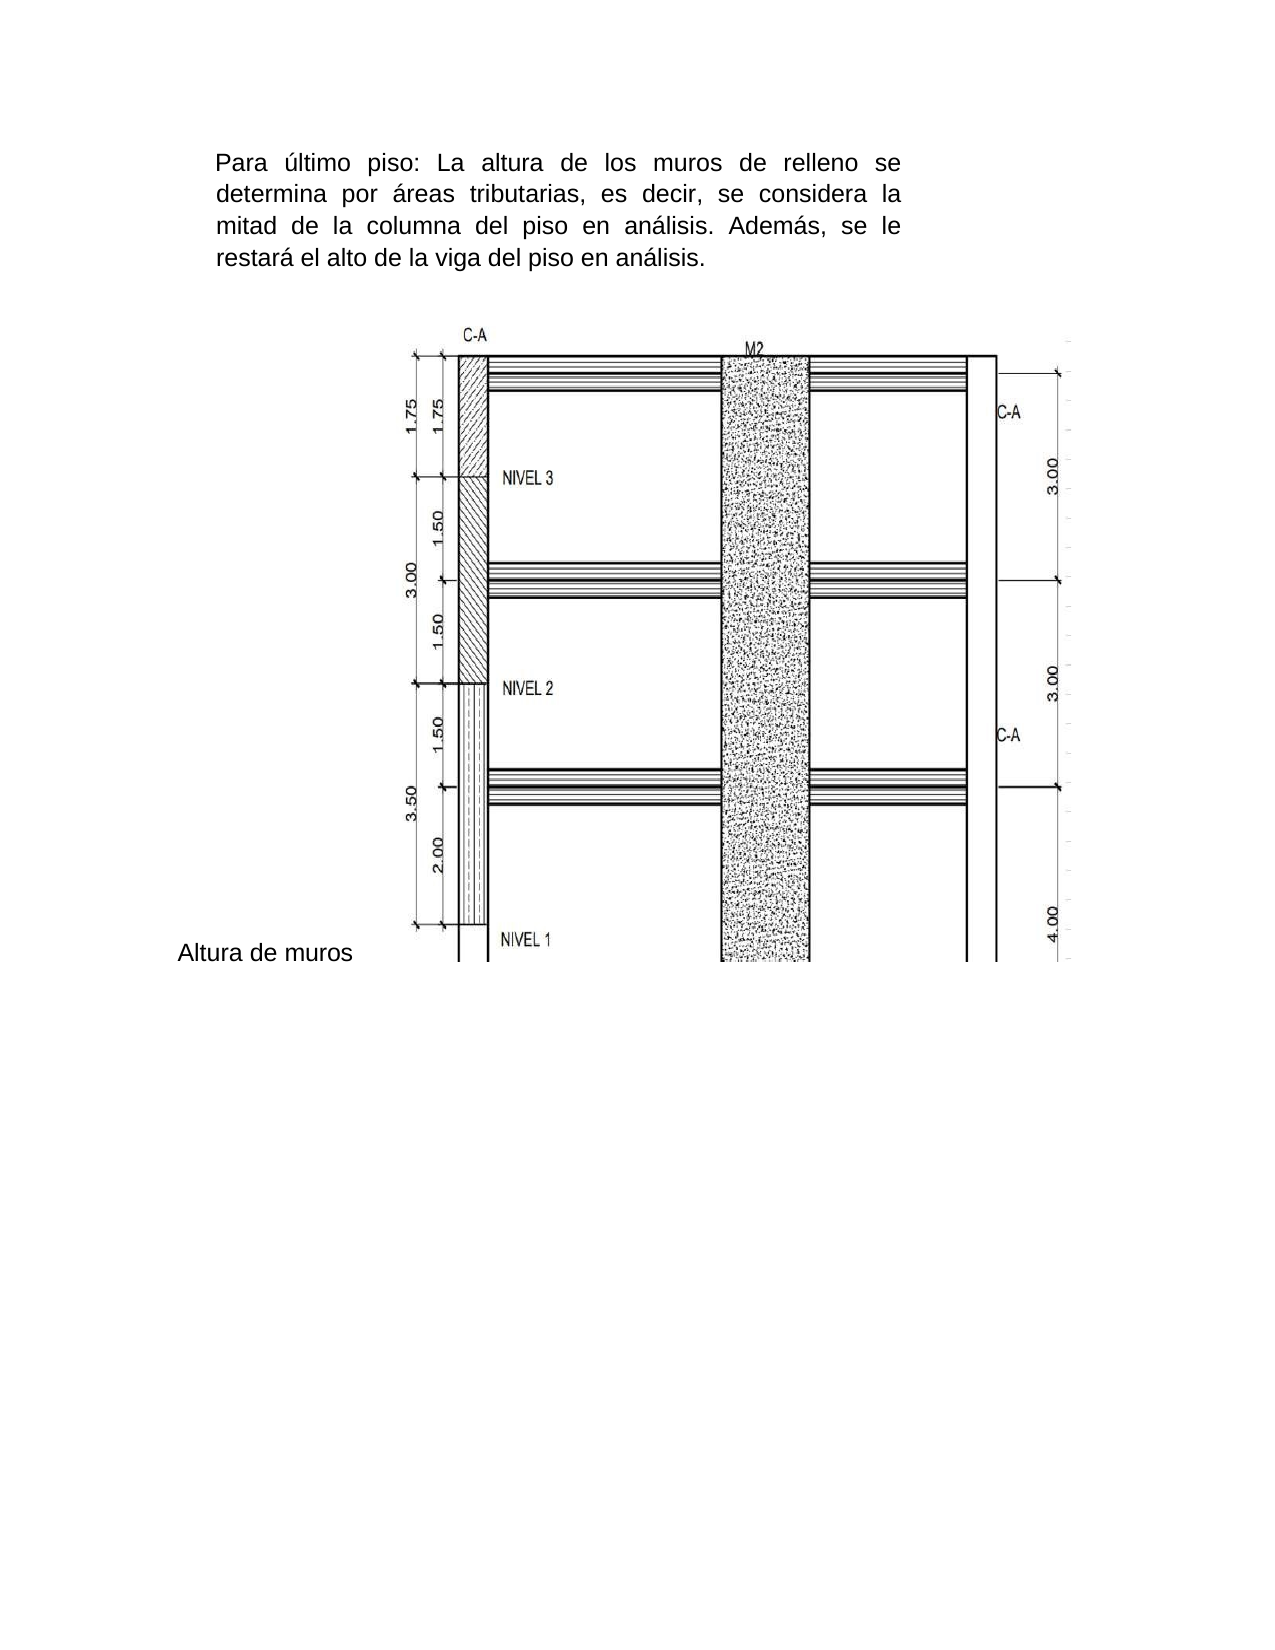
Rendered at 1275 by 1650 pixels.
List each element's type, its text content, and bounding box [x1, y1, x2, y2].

picture [395, 326, 1072, 962]
text Para último piso: La altura de los muros de relleno se determina por áreas tributarias, es decir, se considera la mitad de la columna del piso en análisis. Además, se le restará el alto de la viga del piso en análisis. [215, 147, 902, 272]
